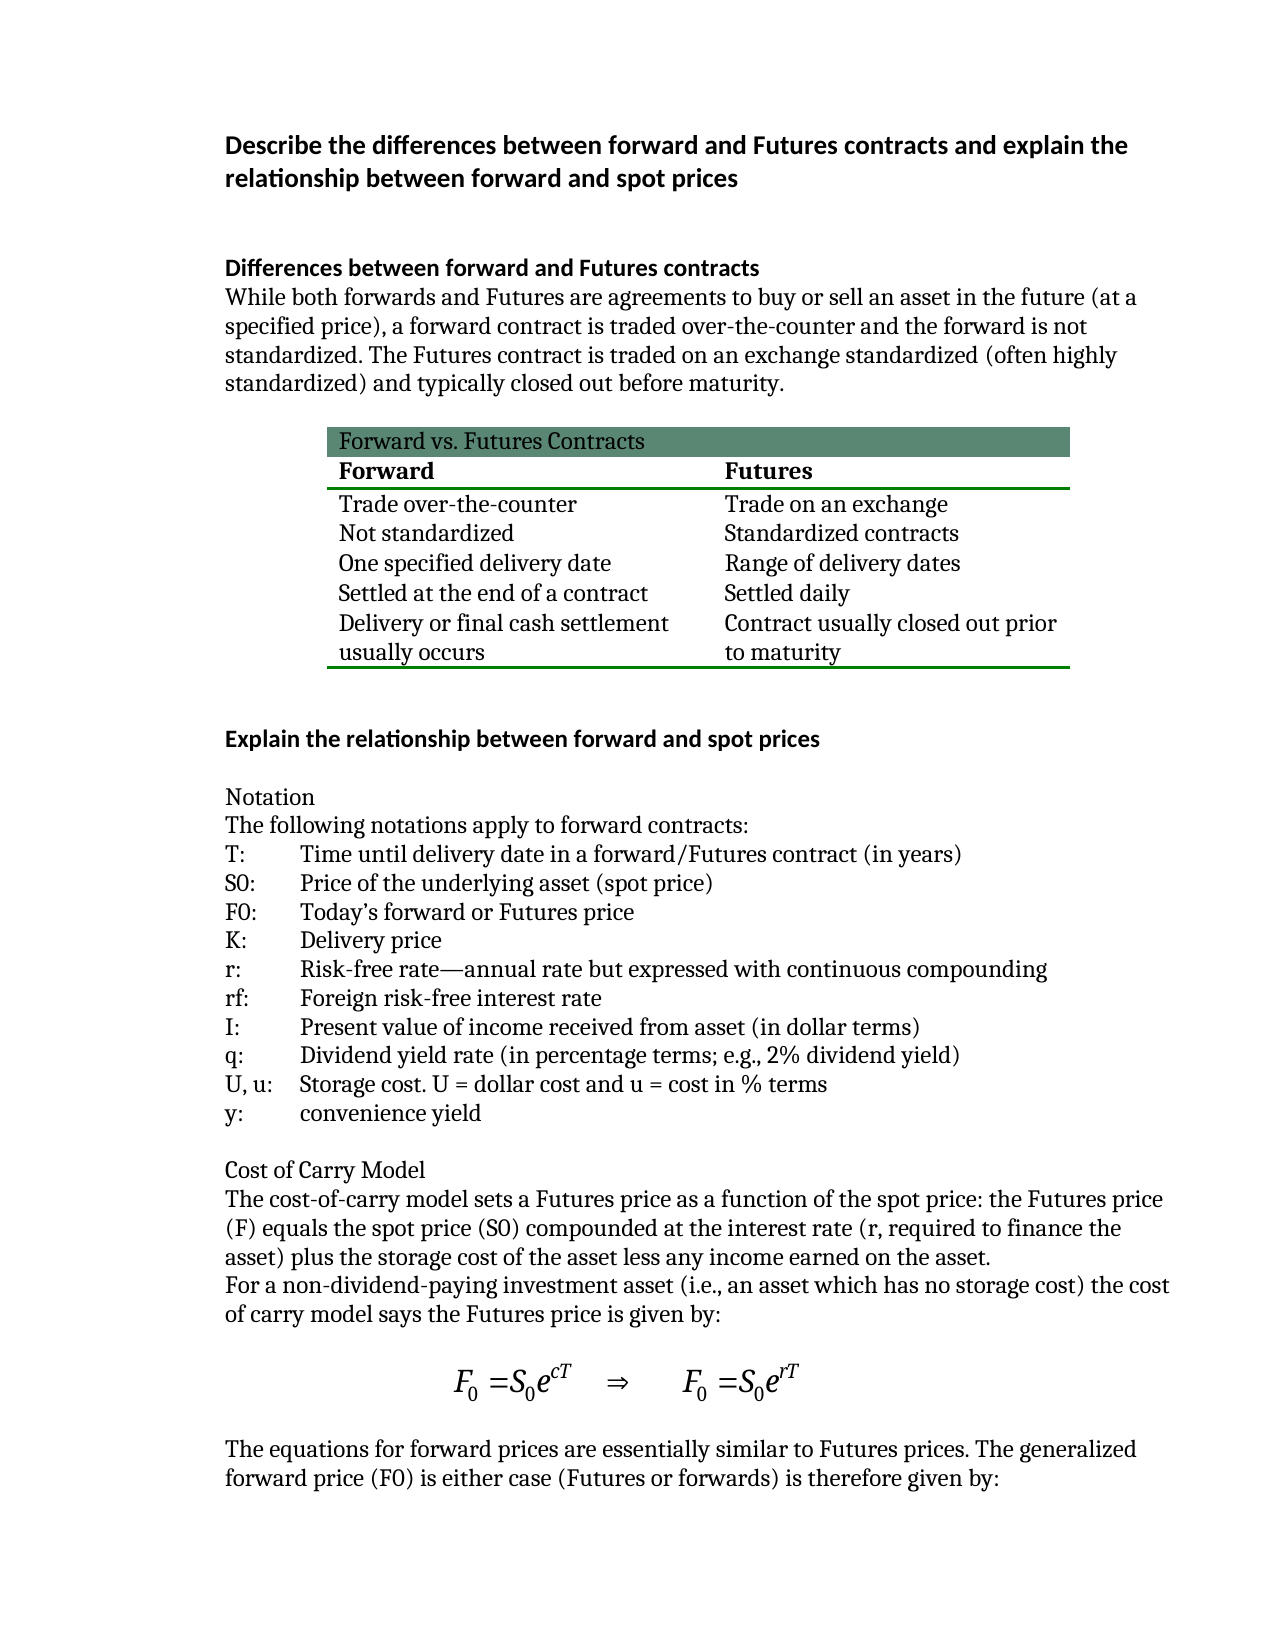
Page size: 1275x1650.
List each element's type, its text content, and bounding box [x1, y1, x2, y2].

text S0: Price of the underlying asset (spot price) [225, 869, 1172, 897]
text The cost-of-carry model sets a Futures price as a function of the spot price: the Futures price (F) equals the spot price (S0) compounded at the interest rate (r, required to finance the asset) plus the storage cost of the asset less any income earned on the asset. [225, 1185, 1172, 1271]
text I: Present value of income received from asset (in dollar terms) [225, 1012, 1172, 1041]
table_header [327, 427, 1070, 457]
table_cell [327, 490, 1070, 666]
text Cost of Carry Model [225, 1156, 1172, 1185]
text q: Dividend yield rate (in percentage terms; e.g., 2% dividend yield) [225, 1041, 1172, 1070]
text Notation [225, 782, 1172, 811]
text y: convenience yield [225, 1099, 1172, 1127]
text For a non-dividend-paying investment asset (i.e., an asset which has no storage cost) the cost of carry model says the Futures price is given by: [225, 1271, 1172, 1357]
text While both forwards and Futures are agreements to buy or sell an asset in the future (at a specified price), a forward contract is traded over-the-counter and the forward is not standardized. The Futures contract is traded on an exchange standardized (often highly standardized) and typically closed out before maturity. [225, 283, 1172, 398]
text r: Risk-free rate—annual rate but expressed with continuous compounding [225, 955, 1172, 984]
text The following notations apply to forward contracts: [225, 811, 1172, 840]
text T: Time until delivery date in a forward/Futures contract (in years) [225, 840, 1172, 869]
subtitle Describe the differences between forward and Futures contracts and explain the relationship between forward and spot prices [225, 128, 1172, 228]
text rf: Foreign risk-free interest rate [225, 984, 1172, 1012]
text K: Delivery price [225, 926, 1172, 955]
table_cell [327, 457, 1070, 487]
text The equations for forward prices are essentially similar to Futures prices. The generalized forward price (F0) is either case (Futures or forwards) is therefore given by: [225, 1406, 1172, 1492]
text F0: Today’s forward or Futures price [225, 897, 1172, 926]
text U, u: Storage cost. U = dollar cost and u = cost in % terms [225, 1070, 1172, 1099]
subtitle Explain the relationship between forward and spot prices [225, 723, 1172, 754]
subtitle Differences between forward and Futures contracts [225, 253, 1172, 283]
